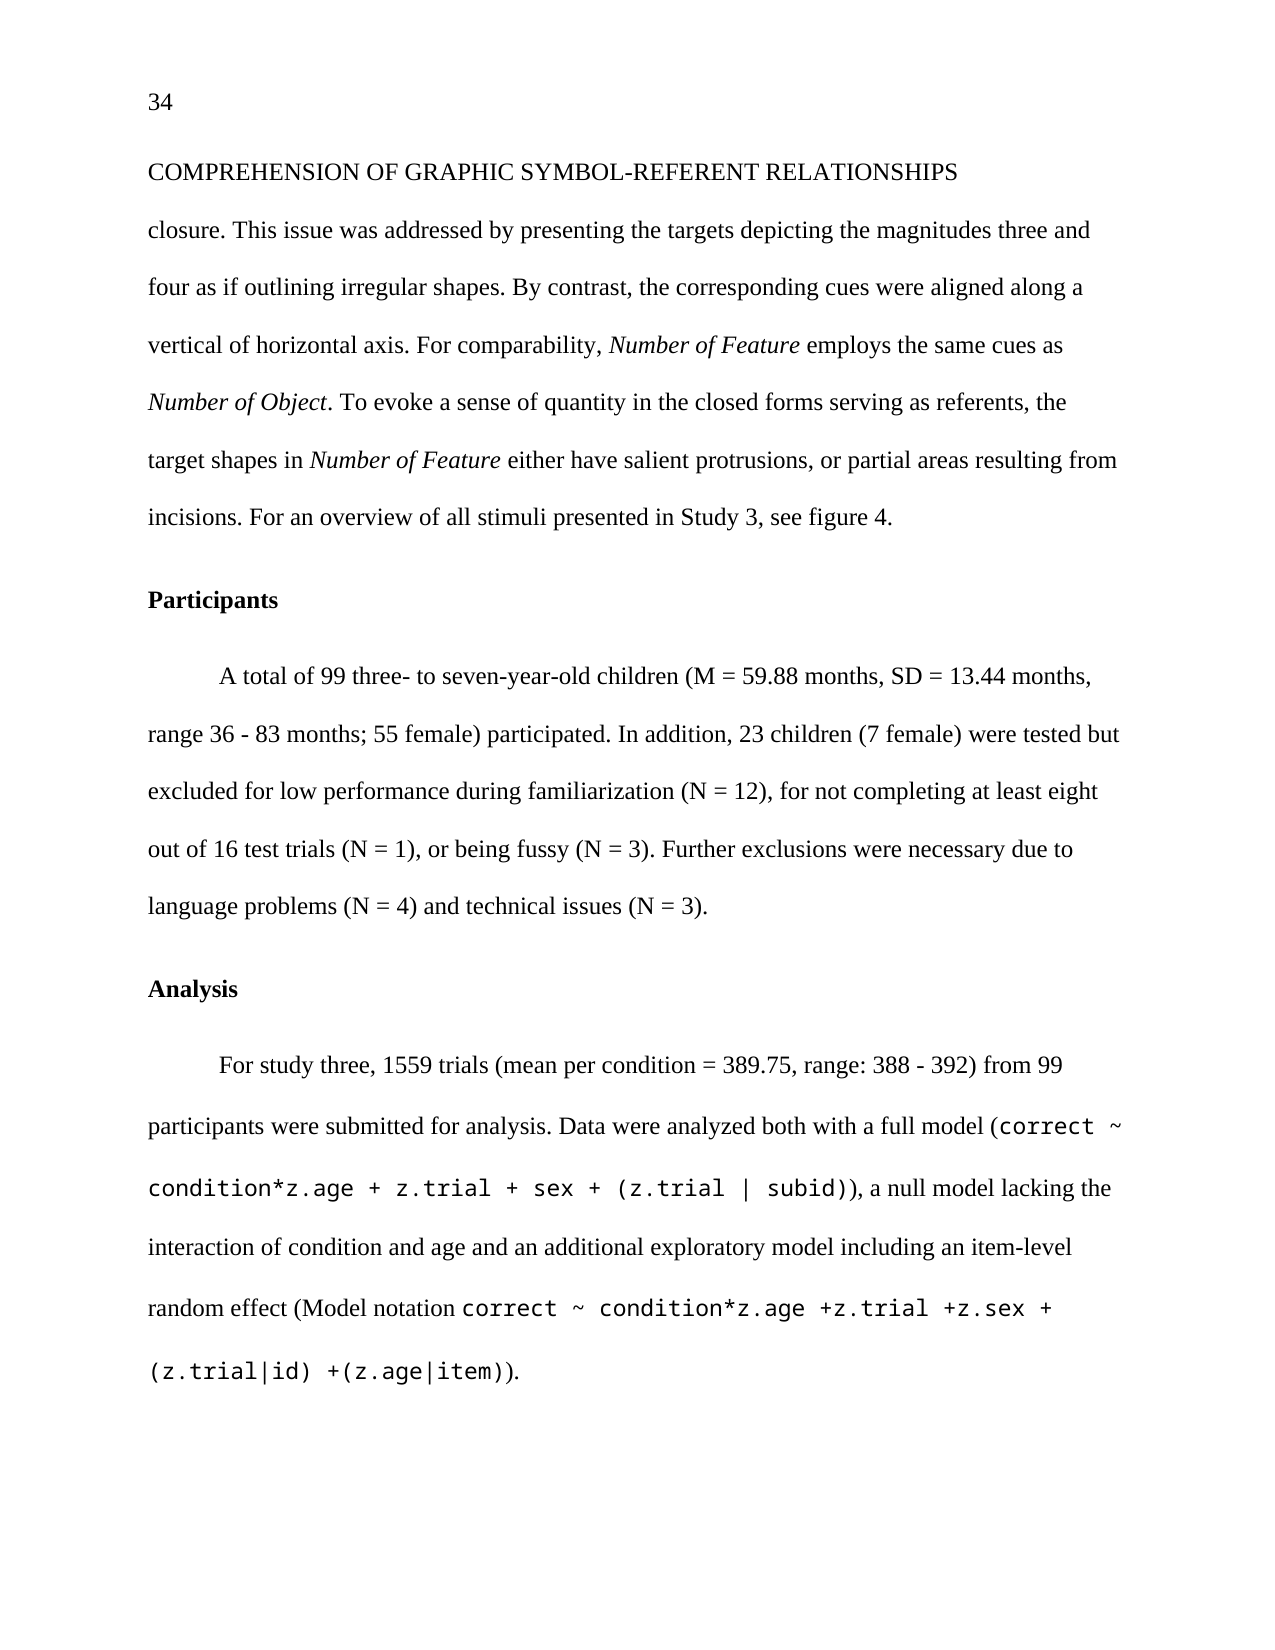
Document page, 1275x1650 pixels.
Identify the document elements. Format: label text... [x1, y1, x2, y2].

text A total of 99 three- to seven-year-old children (M = 59.88 months, SD = 13.44 months, range 36 - 83 months; 55 female) participated. In addition, 23 children (7 female) were tested but excluded for low performance during familiarization (N = 12), for not completing at least eight out of 16 test trials (N = 1), or being fussy (N = 3). Further exclusions were necessary due to language problems (N = 4) and technical issues (N = 3). [148, 661, 1127, 920]
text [148, 215, 1127, 531]
text For study three, 1559 trials (mean per condition = 389.75, range: 388 - 392) from 99 participants were submitted for analysis. Data were analyzed both with a full model (correct ~ condition*z.age + z.trial + sex + (z.trial | subid)), a null model lacking the interaction of condition and age and an additional exploratory model including an item-level random effect (Model notation correct ~ condition*z.age +z.trial +z.sex +(z.trial|id) +(z.age|item)). [148, 1050, 1127, 1386]
subtitle Participants [148, 585, 1127, 614]
subtitle Analysis [148, 974, 1127, 1002]
